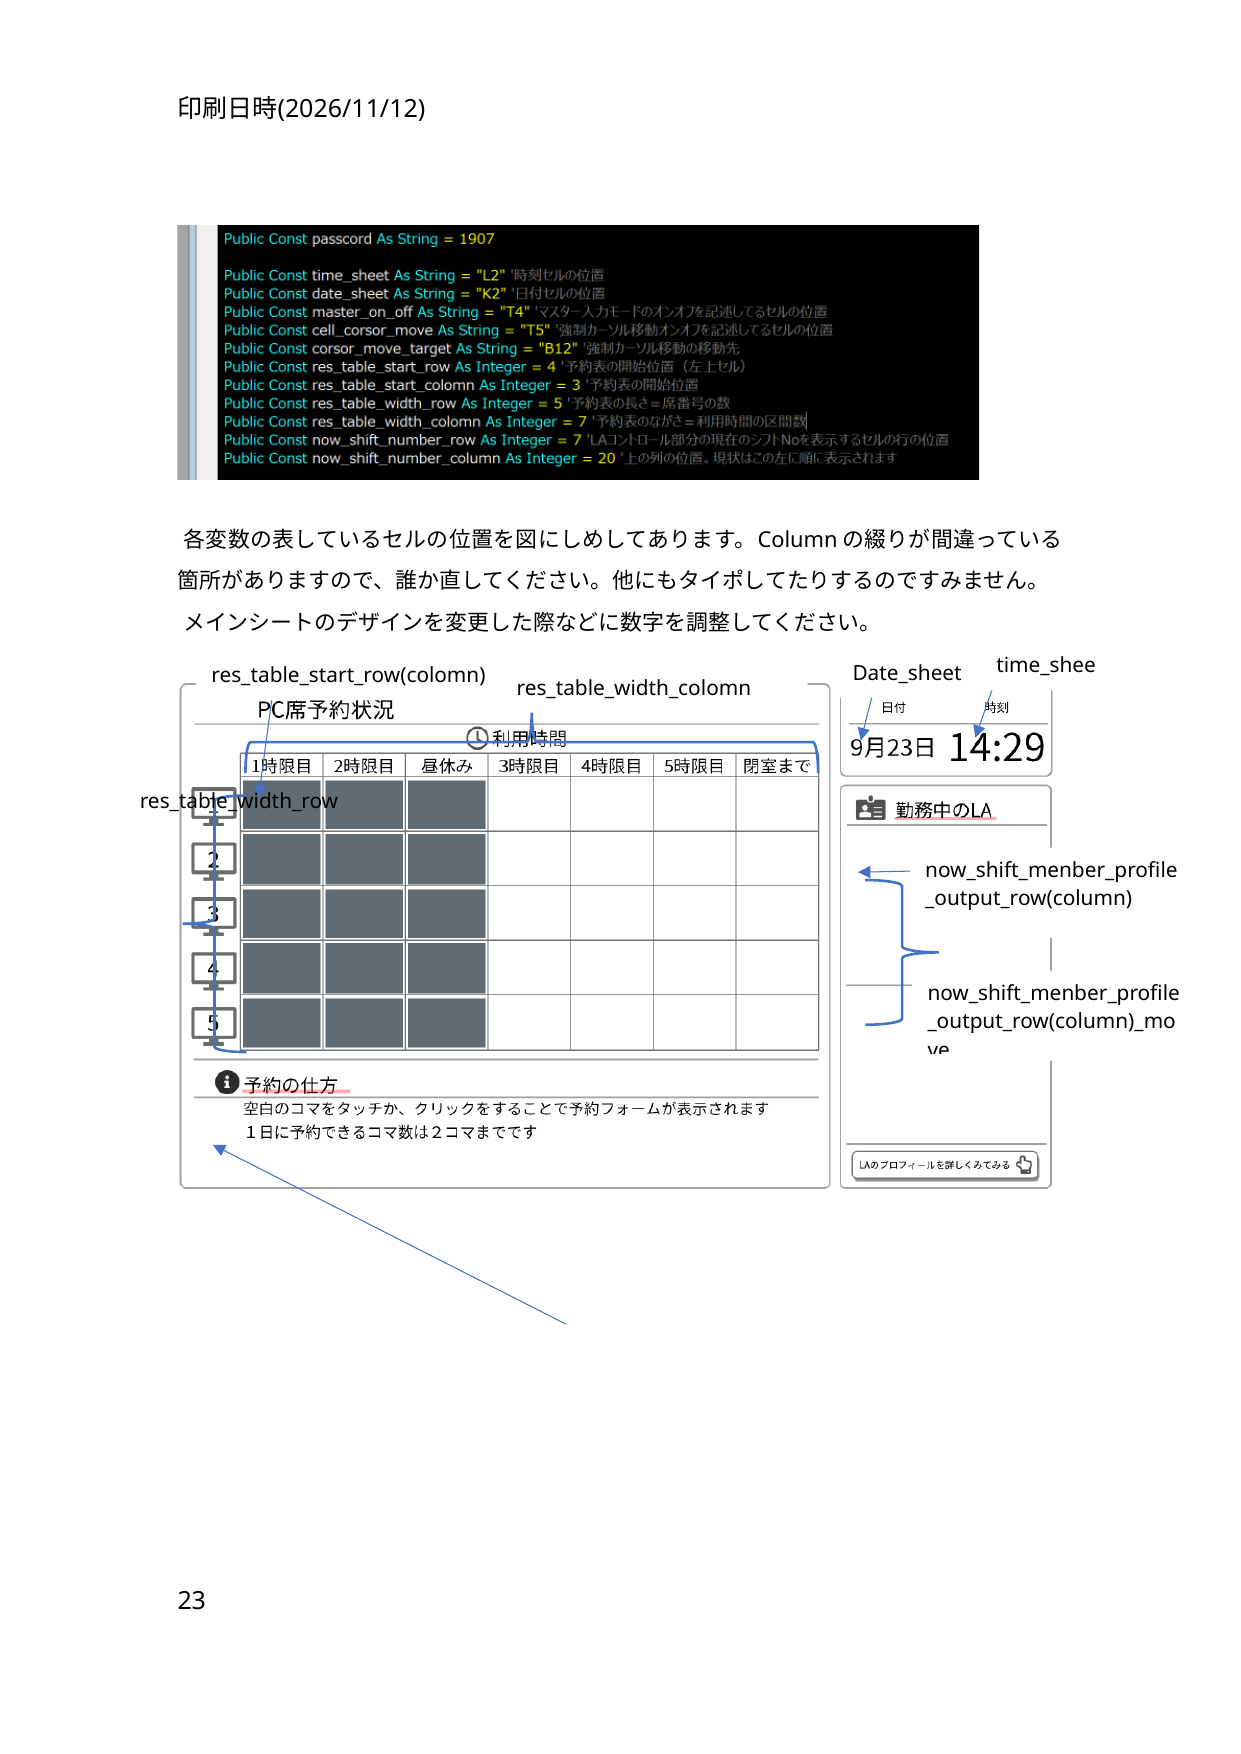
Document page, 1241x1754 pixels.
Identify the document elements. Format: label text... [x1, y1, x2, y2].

picture [267, 701, 530, 740]
text メインシートのデザインを変更した際などに数字を調整してください。 [177, 600, 1063, 642]
picture [177, 225, 980, 480]
text 各変数の表しているセルの位置を図にしめしてあります。Columnの綴りが間違っている箇所がありますので、誰か直してください。他にもタイポしてたりするのですみません。 [177, 517, 1063, 600]
picture [177, 683, 1063, 1197]
